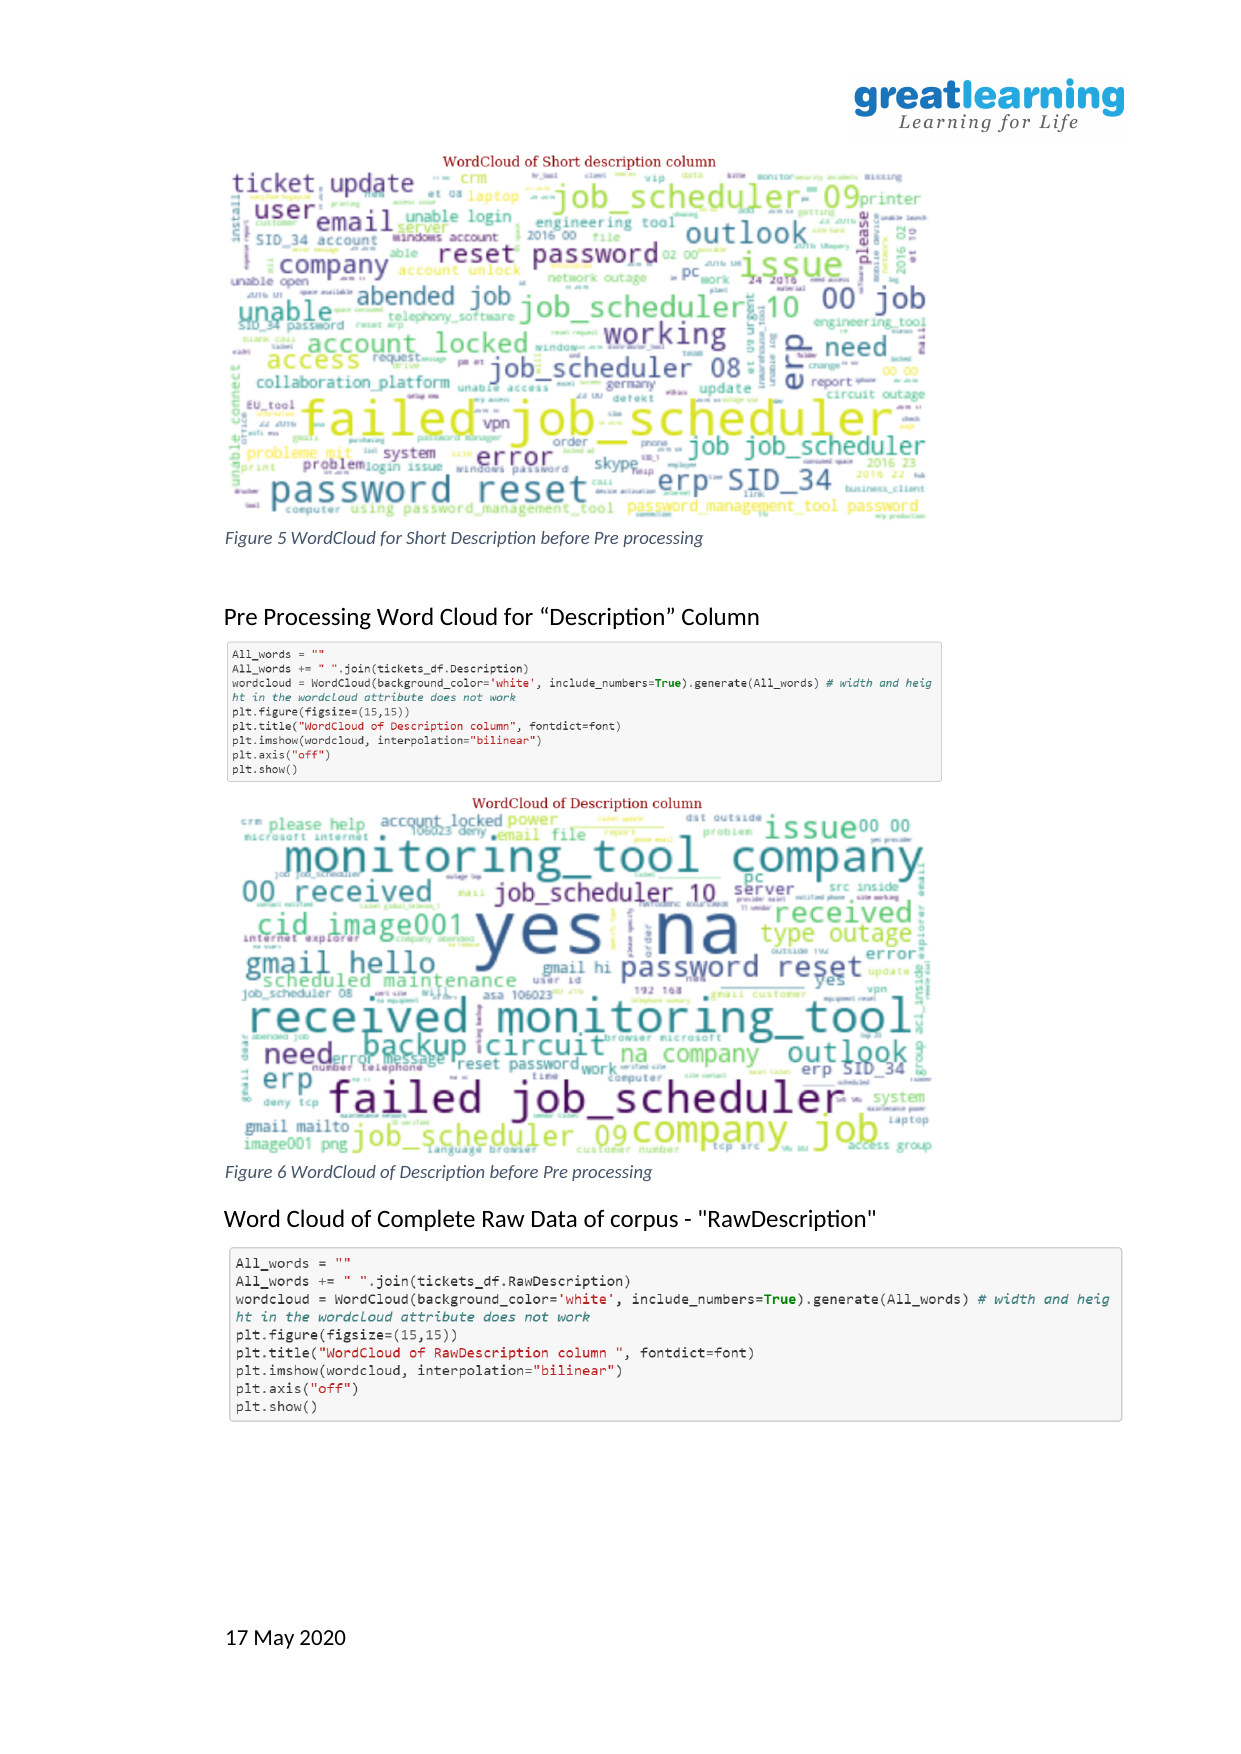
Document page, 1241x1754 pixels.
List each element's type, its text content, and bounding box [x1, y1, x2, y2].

text Pre Processing Word Cloud for “Description” Column [223, 601, 1092, 631]
picture [223, 633, 947, 787]
text Word Cloud of Complete Raw Data of corpus - "RawDescription" [223, 1203, 1092, 1234]
picture [223, 1236, 1132, 1428]
picture [223, 150, 938, 524]
picture [849, 75, 1128, 140]
picture [223, 789, 941, 1158]
